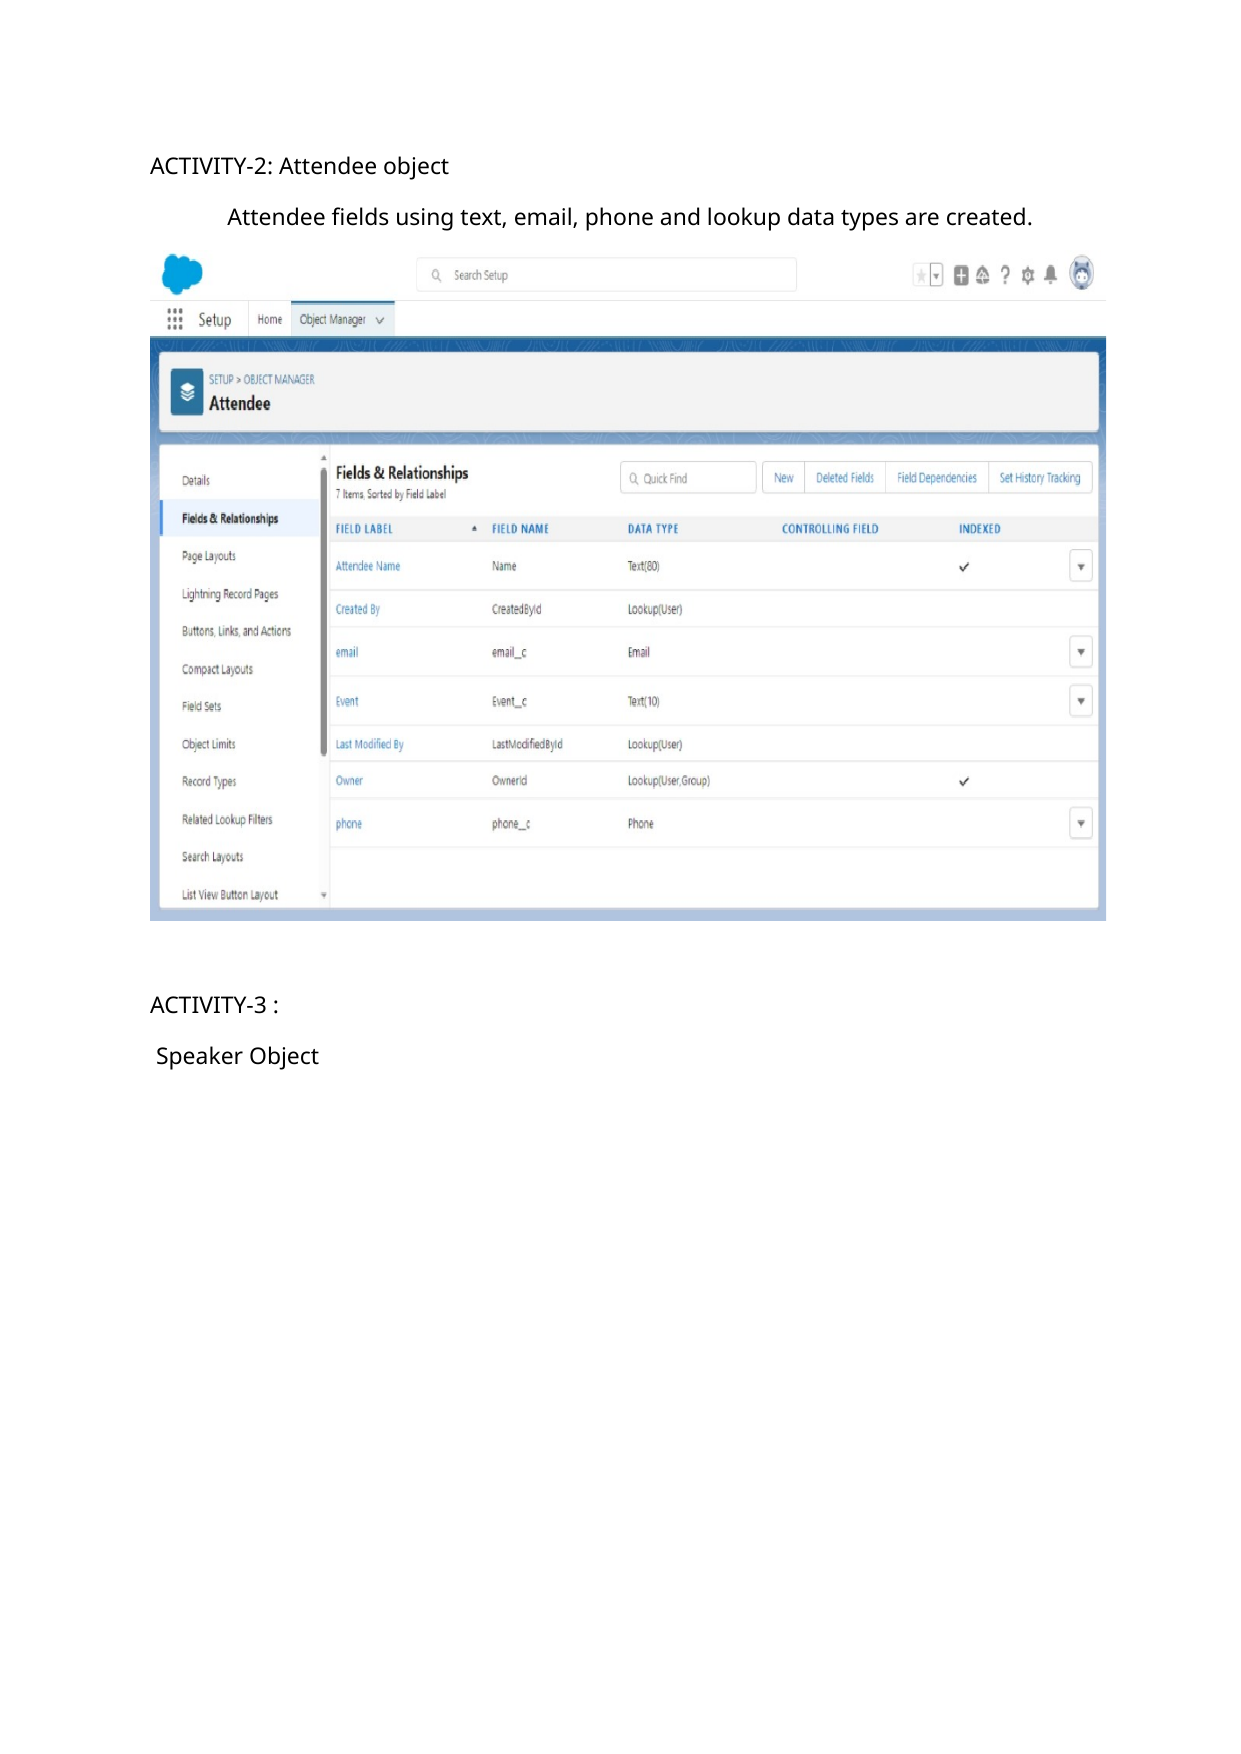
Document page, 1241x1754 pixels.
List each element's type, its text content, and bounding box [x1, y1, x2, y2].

text ACTIVITY-2: Attendee object [150, 150, 1090, 181]
text Attendee fields using text, email, phone and lookup data types are created. [150, 200, 1090, 232]
picture [150, 250, 1107, 921]
text Speaker Object [150, 1040, 1090, 1071]
text ACTIVITY-3 : [150, 989, 1090, 1021]
